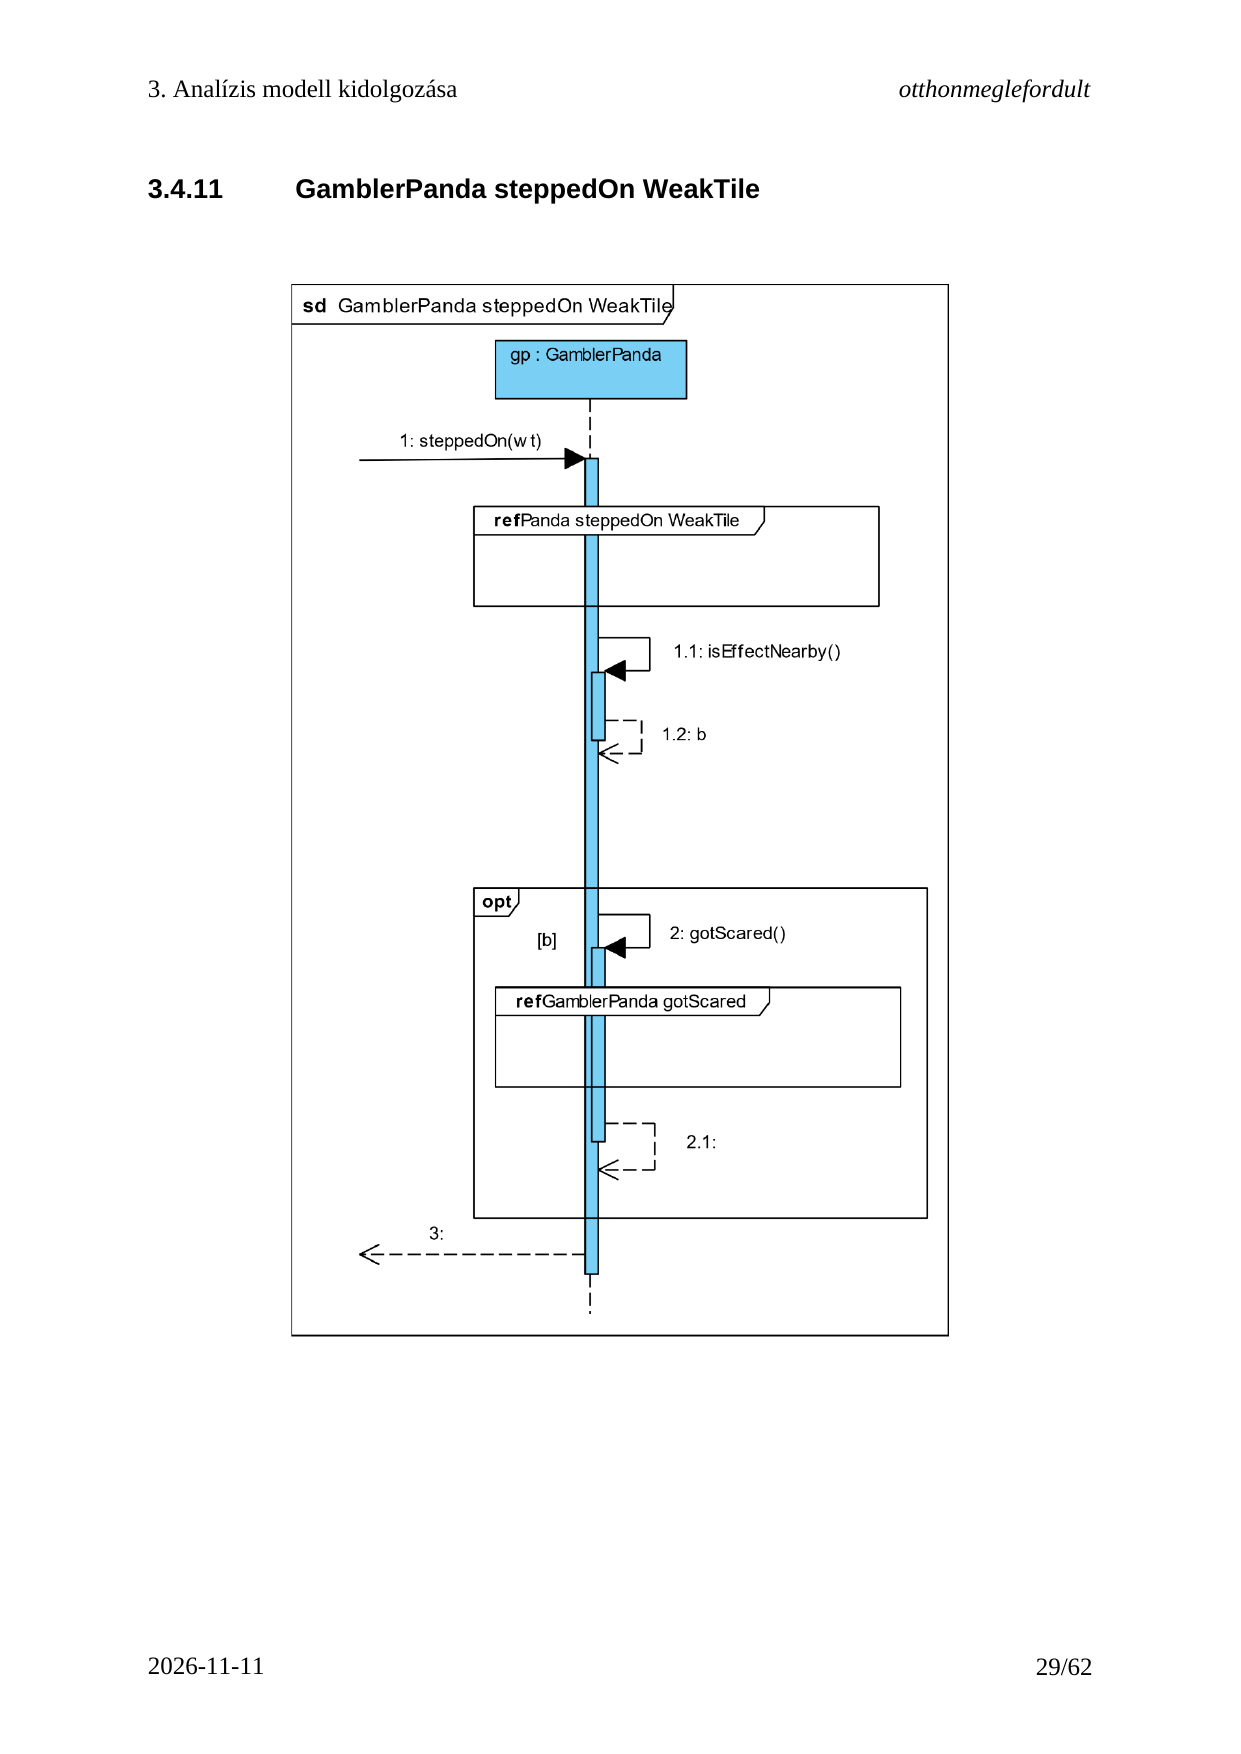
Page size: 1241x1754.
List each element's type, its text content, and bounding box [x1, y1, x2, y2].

subtitle GamblerPanda steppedOn WeakTile [148, 173, 1093, 204]
picture [291, 284, 949, 1337]
